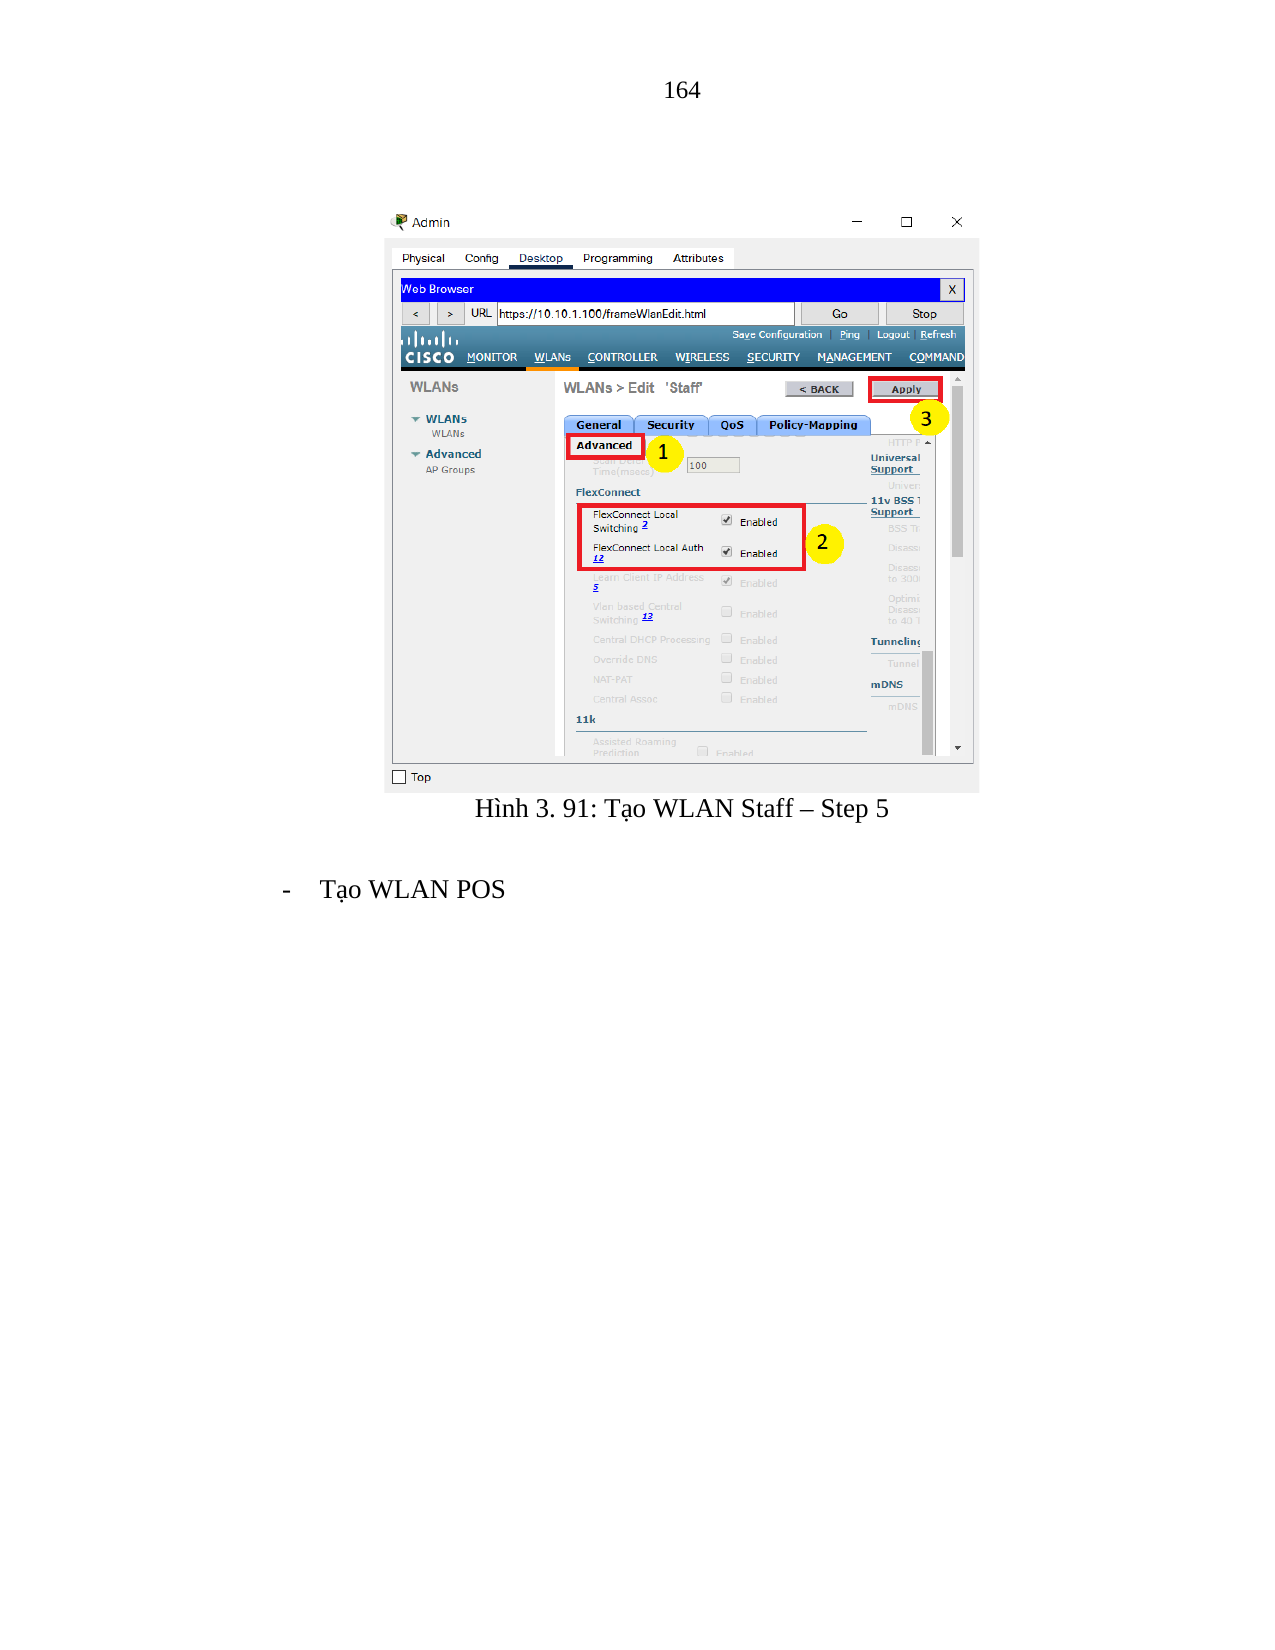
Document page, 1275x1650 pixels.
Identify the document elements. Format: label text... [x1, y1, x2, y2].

text Hình 3. 91: Tạo WLAN Staff – Step 5 [207, 792, 1157, 823]
picture [384, 206, 980, 793]
list Tạo WLAN POS [282, 873, 1157, 904]
